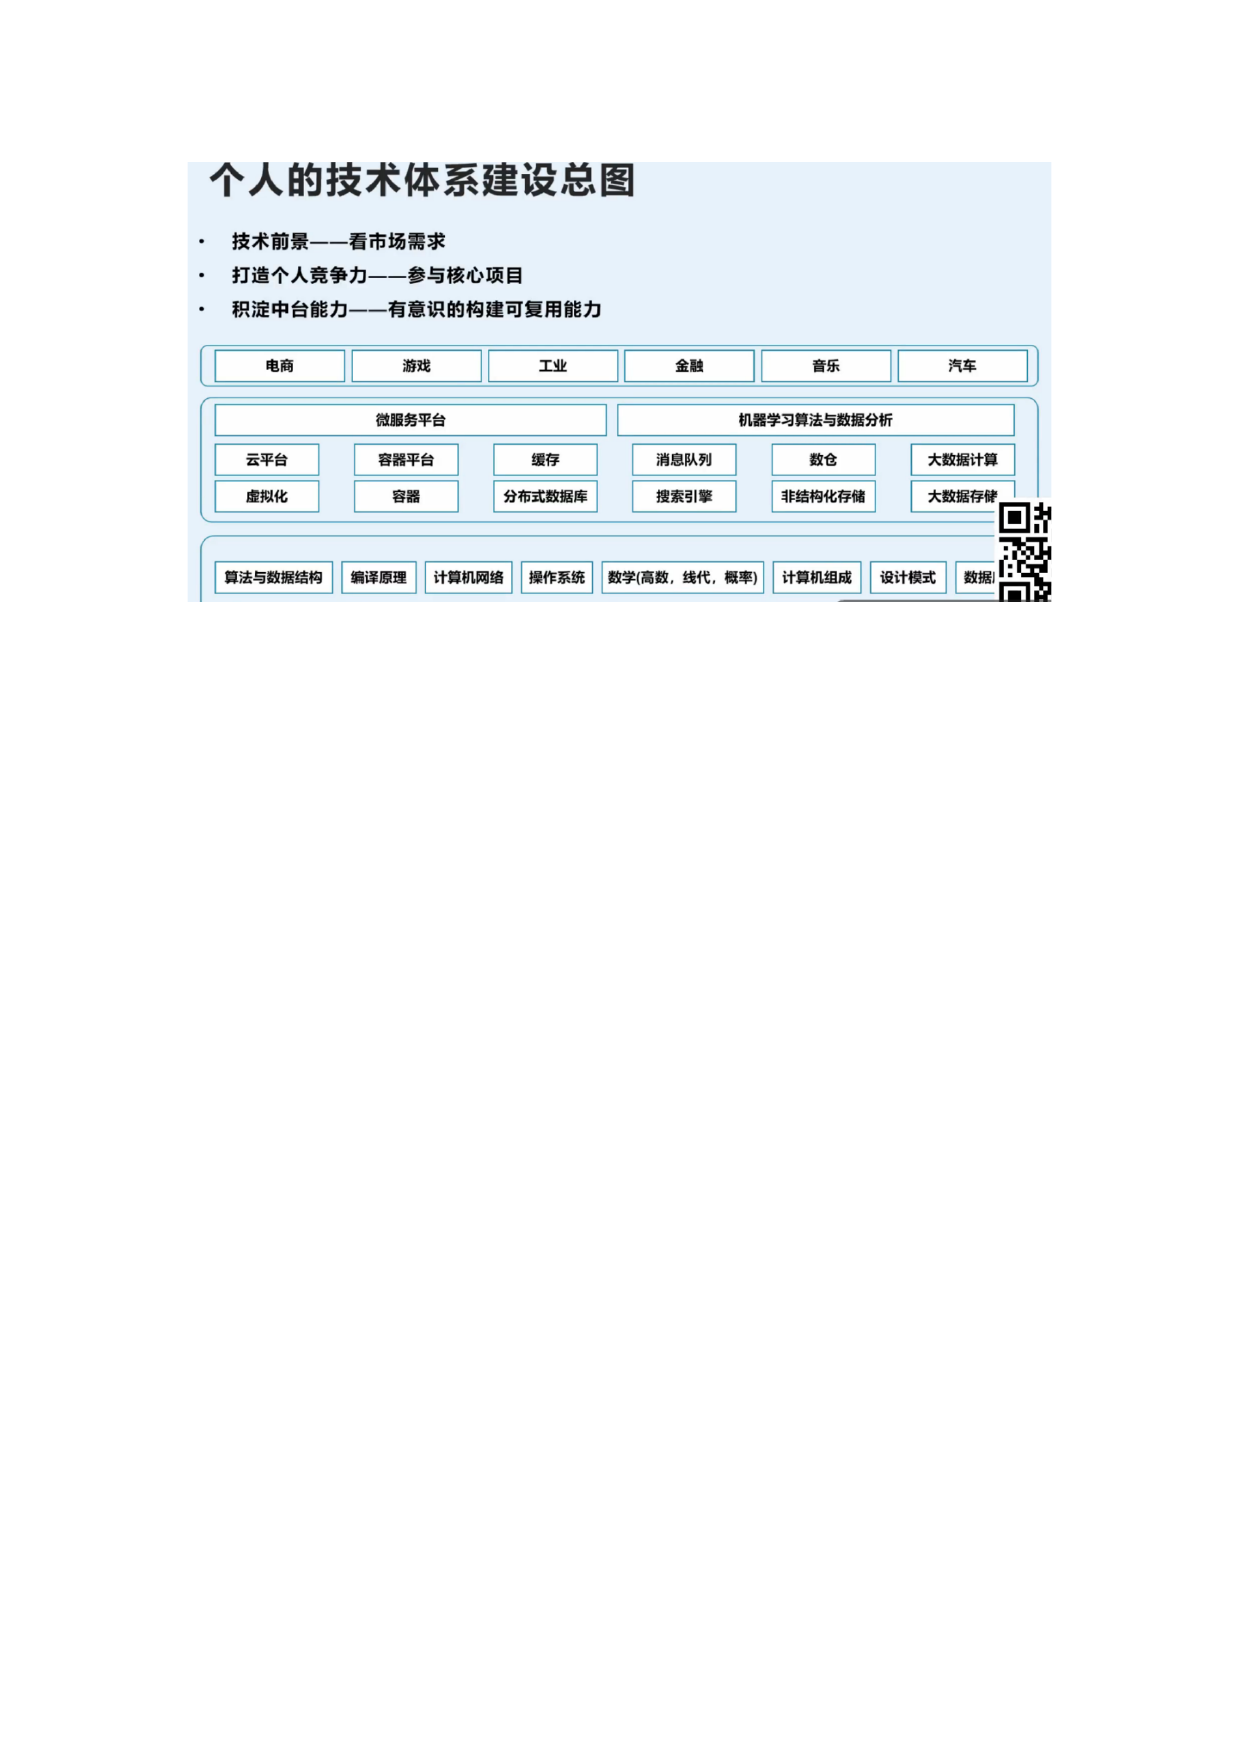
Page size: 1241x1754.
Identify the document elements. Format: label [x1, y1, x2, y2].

picture [187, 162, 1052, 602]
